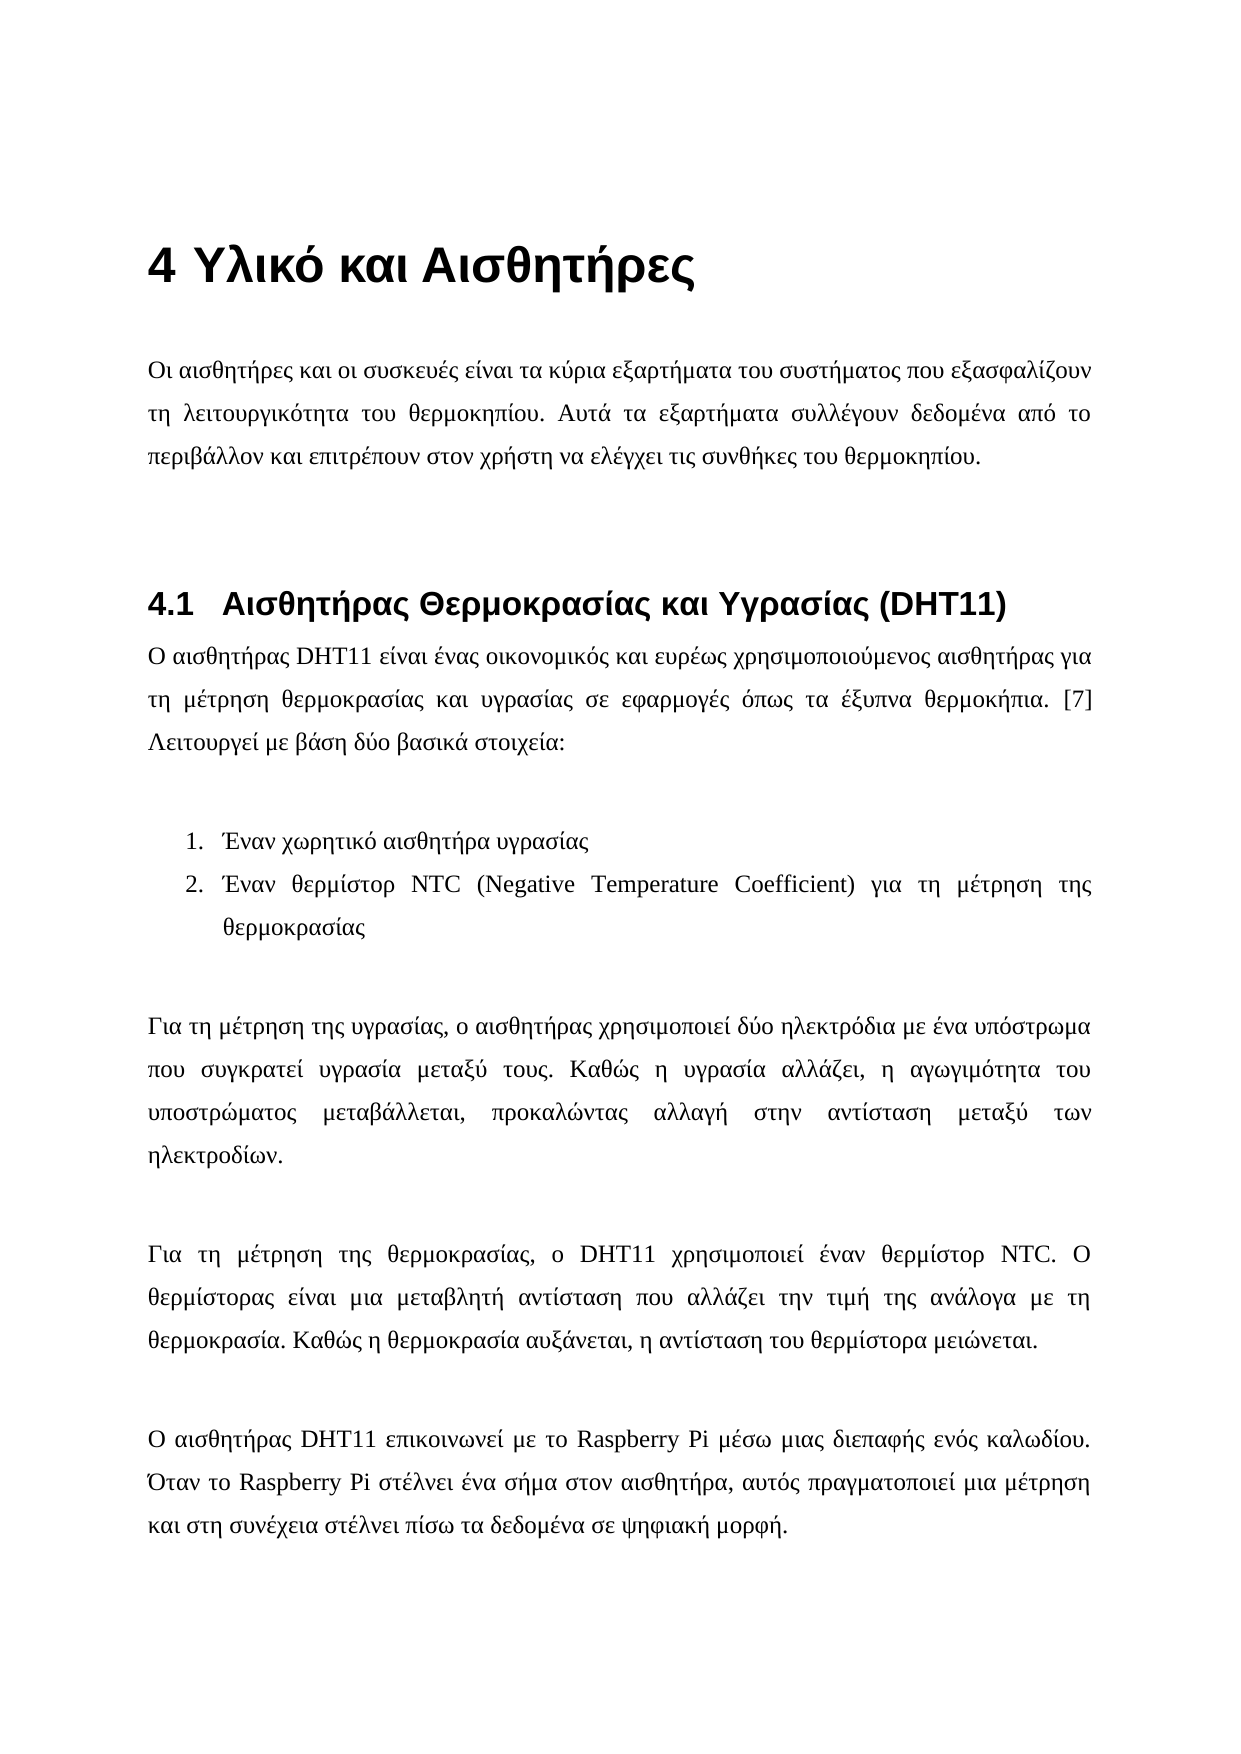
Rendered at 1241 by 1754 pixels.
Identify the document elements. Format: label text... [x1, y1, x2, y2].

list Έναν θερμίστορ NTC (Negative Temperature Coefficient) για τη μέτρηση της θερμοκρασίας [185, 869, 1092, 941]
subtitle Υλικό και Αισθητήρες [148, 235, 1092, 293]
text Ο αισθητήρας DHT11 είναι ένας οικονομικός και ευρέως χρησιμοποιούμενος αισθητήρας για τη μέτρηση θερμοκρασίας και υγρασίας σε εφαρμογές όπως τα έξυπνα θερμοκήπια. Λειτουργεί με βάση δύο βασικά στοιχεία: [148, 641, 1092, 756]
subtitle Αισθητήρας Θερμοκρασίας και Υγρασίας (DHT11) [148, 584, 1092, 622]
text Για τη μέτρηση της υγρασίας, ο αισθητήρας χρησιμοποιεί δύο ηλεκτρόδια με ένα υπόστρωμα που συγκρατεί υγρασία μεταξύ τους. Καθώς η υγρασία αλλάζει, η αγωγιμότητα του υποστρώματος μεταβάλλεται, προκαλώντας αλλαγή στην αντίσταση μεταξύ των ηλεκτροδίων. [148, 1011, 1092, 1169]
text Για τη μέτρηση της θερμοκρασίας, ο DHT11 χρησιμοποιεί έναν θερμίστορ NTC. Ο θερμίστορας είναι μια μεταβλητή αντίσταση που αλλάζει την τιμή της ανάλογα με τη θερμοκρασία. Καθώς η θερμοκρασία αυξάνεται, η αντίσταση του θερμίστορα μειώνεται. [148, 1239, 1092, 1354]
text Ο αισθητήρας DHT11 επικοινωνεί με το Raspberry Pi μέσω μιας διεπαφής ενός καλωδίου. Όταν το Raspberry Pi στέλνει ένα σήμα στον αισθητήρα, αυτός πραγματοποιεί μια μέτρηση και στη συνέχεια στέλνει πίσω τα δεδομένα σε ψηφιακή μορφή. [148, 1424, 1092, 1539]
list Έναν χωρητικό αισθητήρα υγρασίας [185, 826, 1092, 855]
text Οι αισθητήρες και οι συσκευές είναι τα κύρια εξαρτήματα του συστήματος που εξασφαλίζουν τη λειτουργικότητα του θερμοκηπίου. Αυτά τα εξαρτήματα συλλέγουν δεδομένα από το περιβάλλον και επιτρέπουν στον χρήστη να ελέγχει τις συνθήκες του θερμοκηπίου. [148, 355, 1092, 470]
